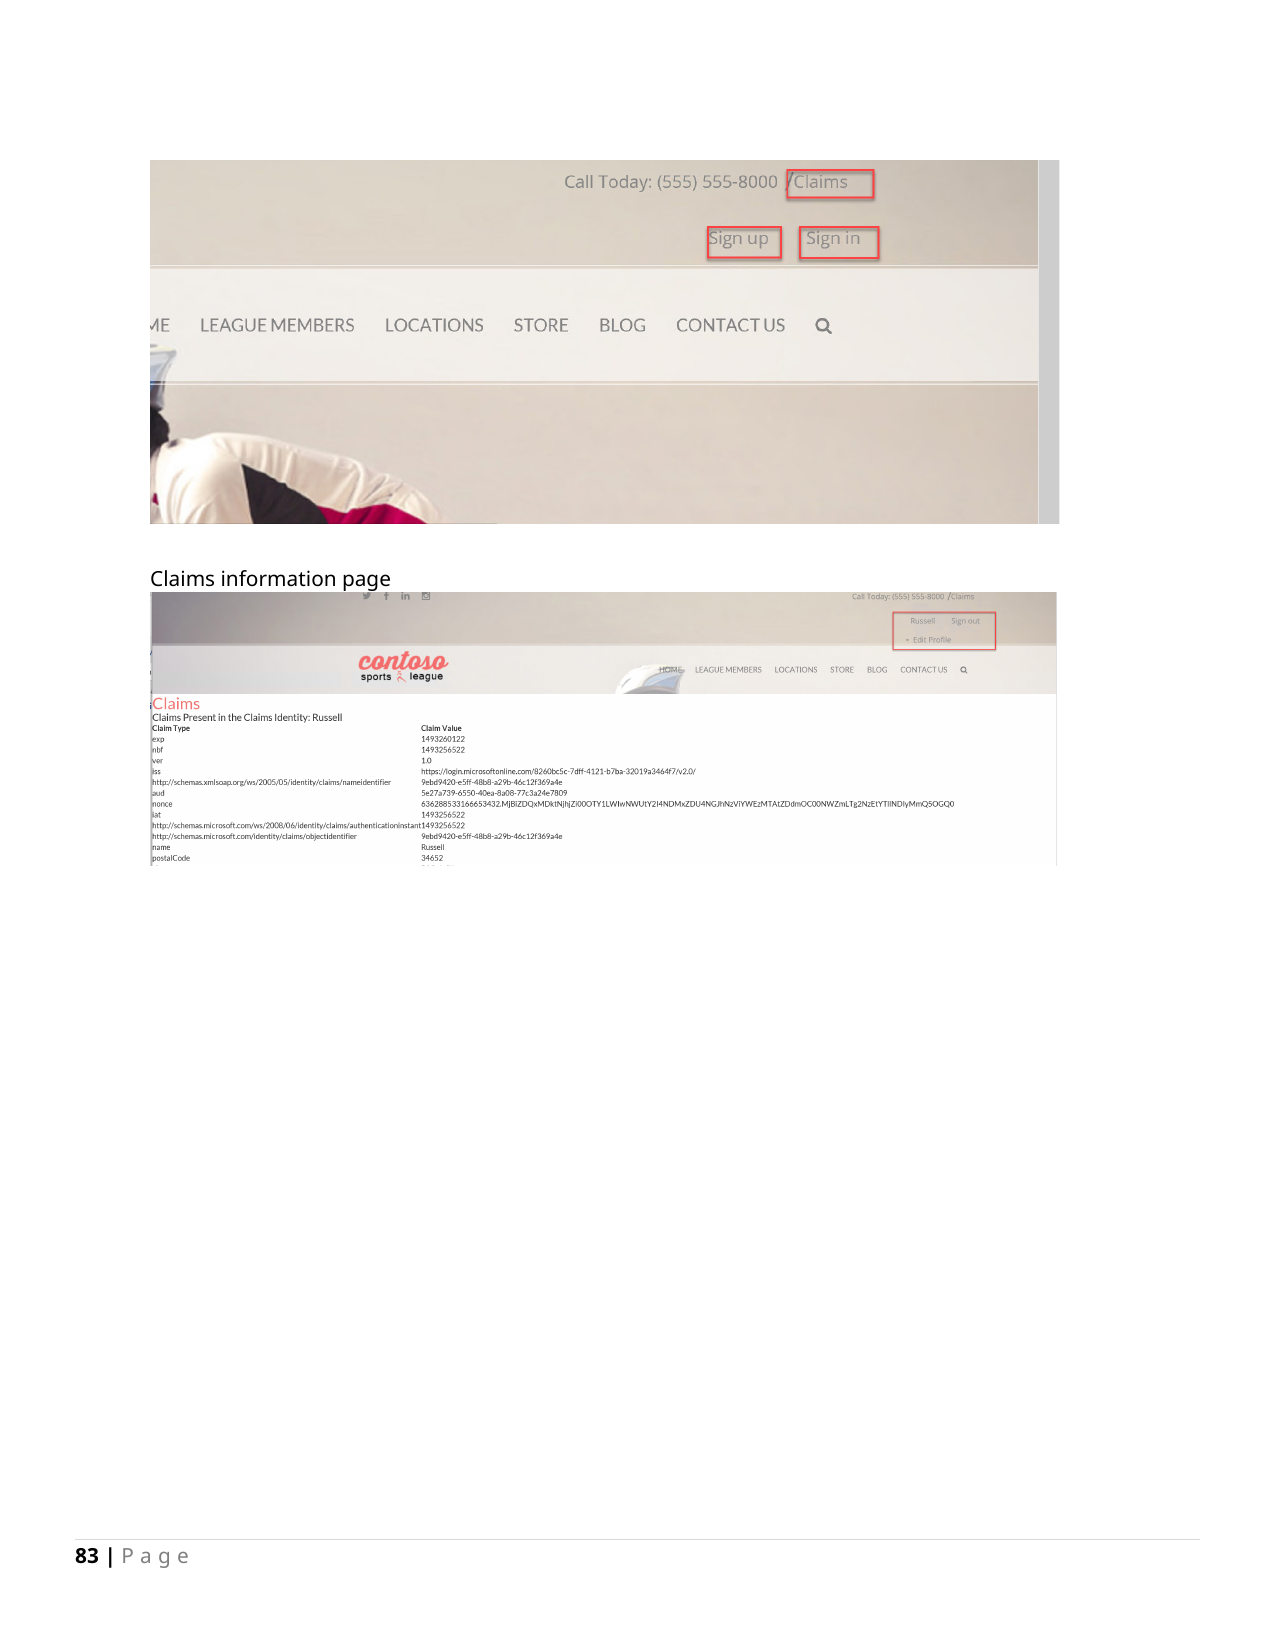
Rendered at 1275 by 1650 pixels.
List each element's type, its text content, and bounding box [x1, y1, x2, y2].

picture [150, 160, 1060, 524]
picture [150, 592, 1057, 866]
